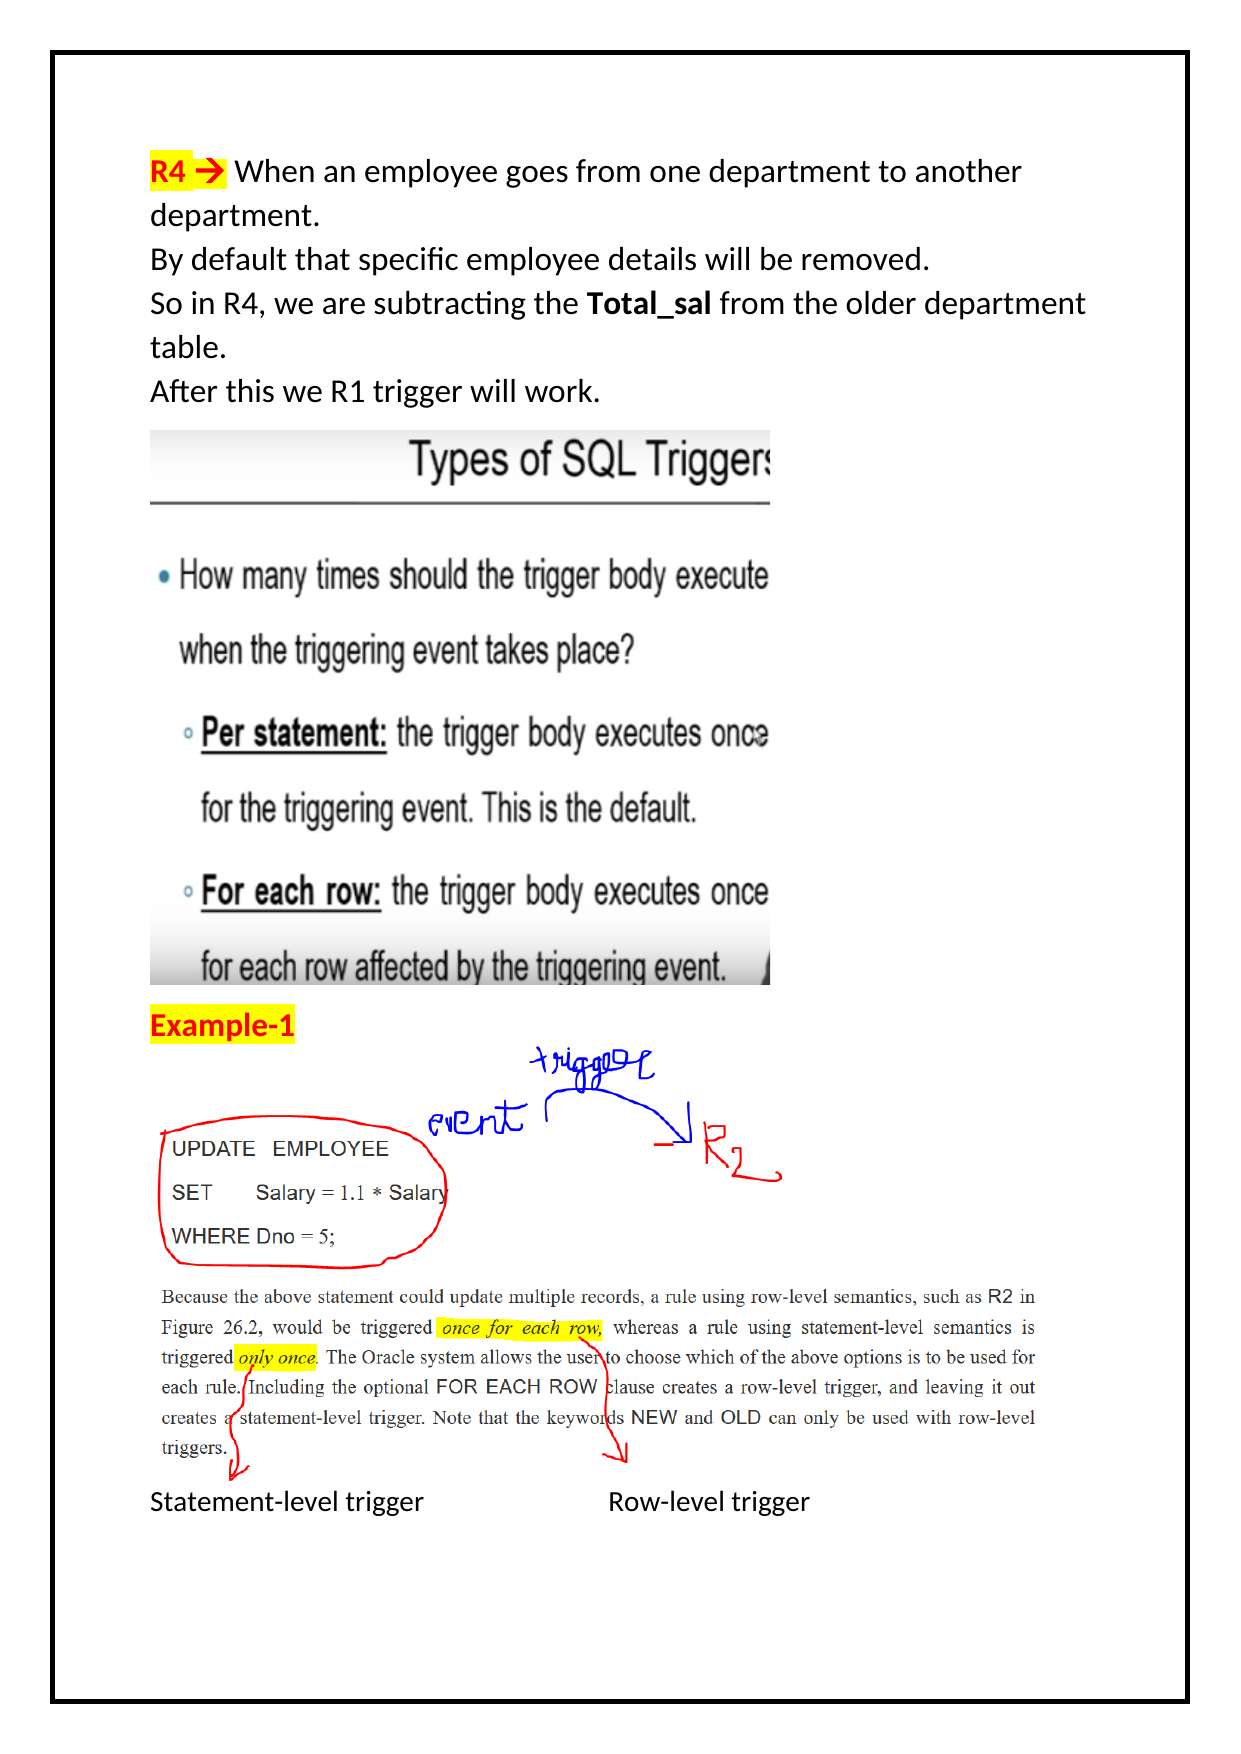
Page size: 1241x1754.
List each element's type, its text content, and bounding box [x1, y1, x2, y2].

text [150, 150, 1090, 411]
picture [150, 430, 771, 985]
picture [150, 1046, 1091, 1275]
text Example-1 Statement-level trigger Row-level trigger [150, 1004, 1090, 1046]
picture [150, 1276, 1091, 1481]
text Example-1 Statement-level trigger Row-level trigger [150, 1481, 1090, 1519]
